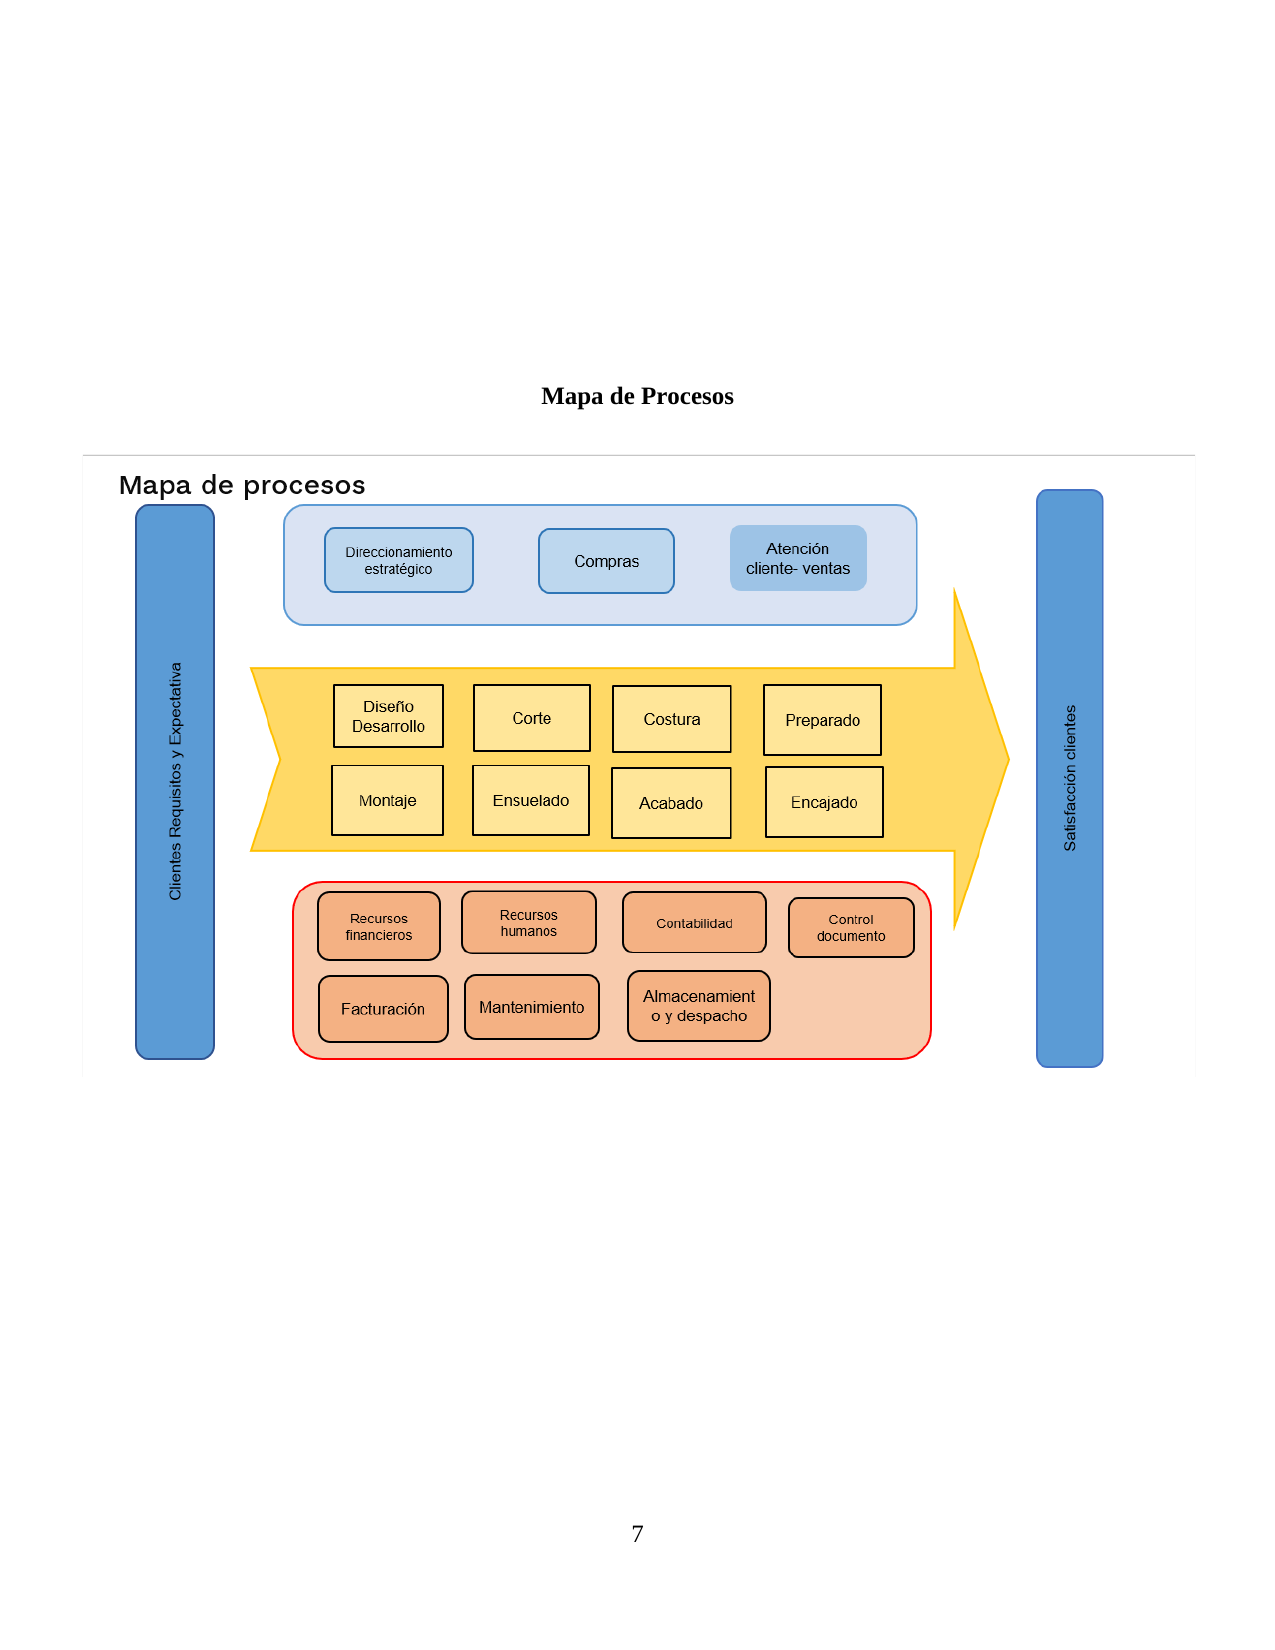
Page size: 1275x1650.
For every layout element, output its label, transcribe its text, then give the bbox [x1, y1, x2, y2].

subtitle Mapa de Procesos [150, 381, 1125, 409]
picture [82, 454, 1196, 1077]
